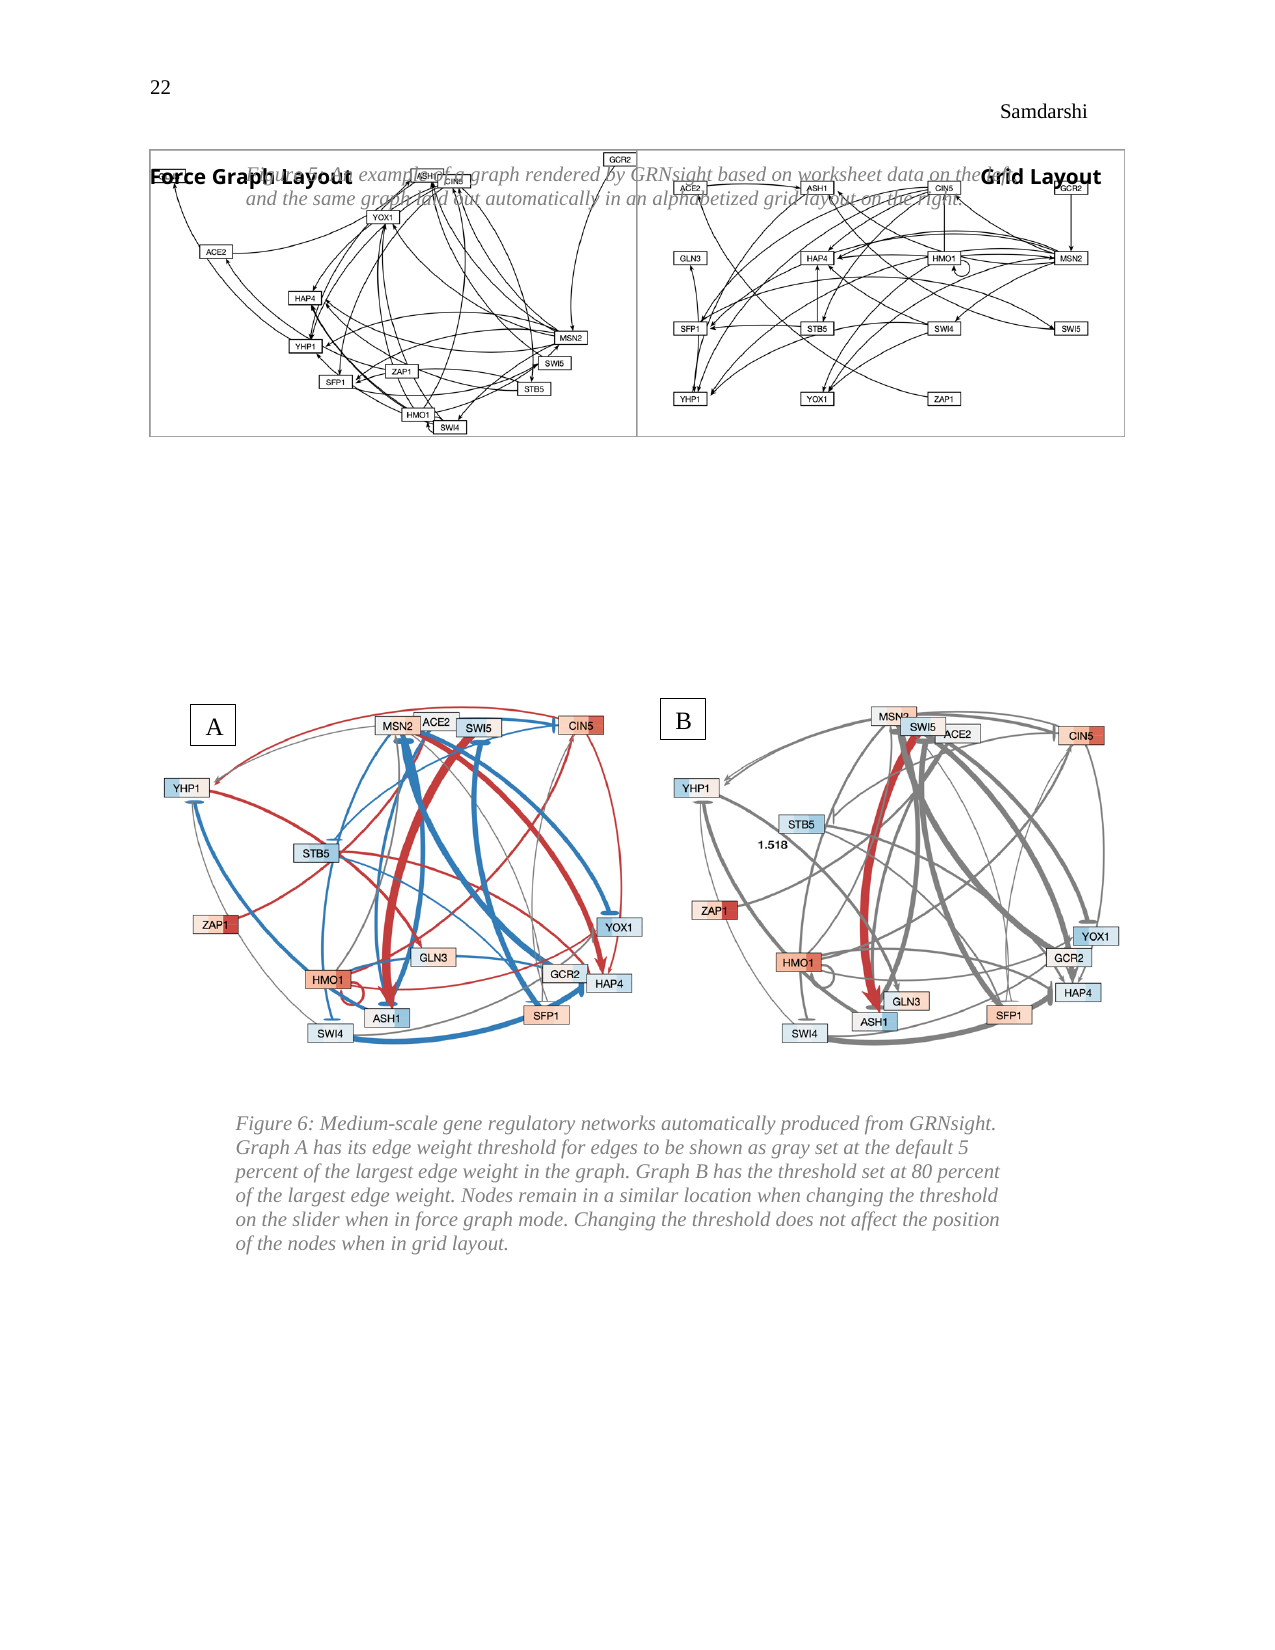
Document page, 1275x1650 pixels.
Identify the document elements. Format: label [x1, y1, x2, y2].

picture [159, 696, 647, 1055]
picture [149, 149, 1125, 437]
picture [648, 696, 1137, 1055]
